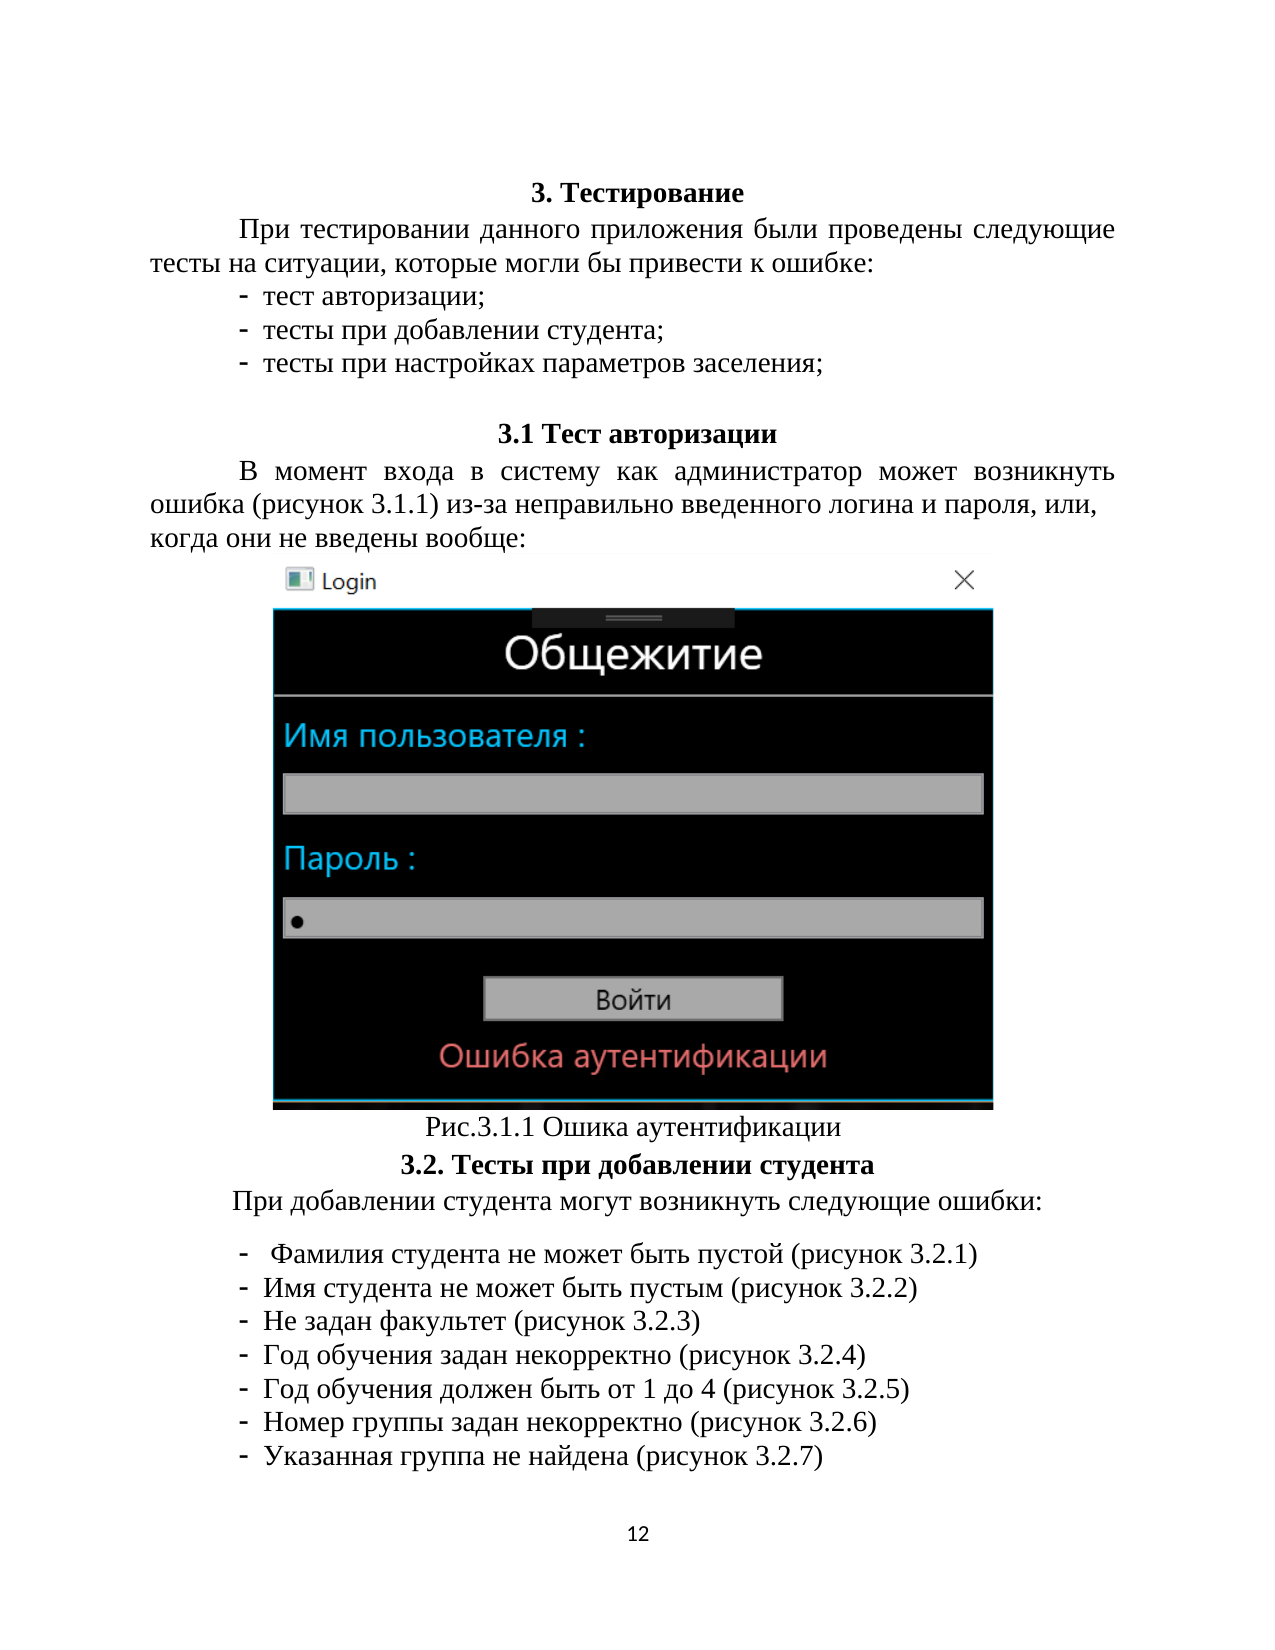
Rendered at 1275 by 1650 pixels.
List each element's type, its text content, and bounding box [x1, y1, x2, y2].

list Год обучения должен быть от 1 до 4 (рисунок 3.2.5) [150, 1371, 1116, 1404]
subtitle 3.1 Тест авторизации [150, 417, 1125, 450]
list Номер группы задан некорректно (рисунок 3.2.6) [150, 1404, 1116, 1438]
list тест авторизации; [150, 278, 1116, 312]
picture [272, 553, 994, 1098]
text когда они не введены вообще: [150, 520, 1116, 553]
list Имя студента не может быть пустым (рисунок 3.2.2) [150, 1270, 1116, 1303]
list тесты при настройках параметров заселения; [150, 346, 1116, 379]
text При добавлении студента могут возникнуть следующие ошибки: [150, 1183, 1125, 1217]
text При тестировании данного приложения были проведены следующие тесты на ситуации, которые могли бы привести к ошибке: [150, 211, 1116, 278]
list тесты при добавлении студента; [150, 312, 1116, 346]
text В момент входа в систему как администратор может возникнуть ошибка (рисунок 3.1.1) из-за неправильно введенного логина и пароля, или, [150, 453, 1116, 520]
list Год обучения задан некорректно (рисунок 3.2.4) [150, 1337, 1116, 1371]
subtitle 3.2. Тесты при добавлении студента [150, 1147, 1125, 1181]
text Рис.3.1.1 Ошика аутентификации [150, 1109, 1116, 1143]
list Не задан факультет (рисунок 3.2.3) [150, 1303, 1116, 1337]
picture [272, 1102, 994, 1110]
list Указанная группа не найдена (рисунок 3.2.7) [150, 1438, 1116, 1472]
subtitle 3. Тестирование [150, 175, 1125, 208]
list Фамилия студента не может быть пустой (рисунок 3.2.1) [150, 1236, 1116, 1270]
